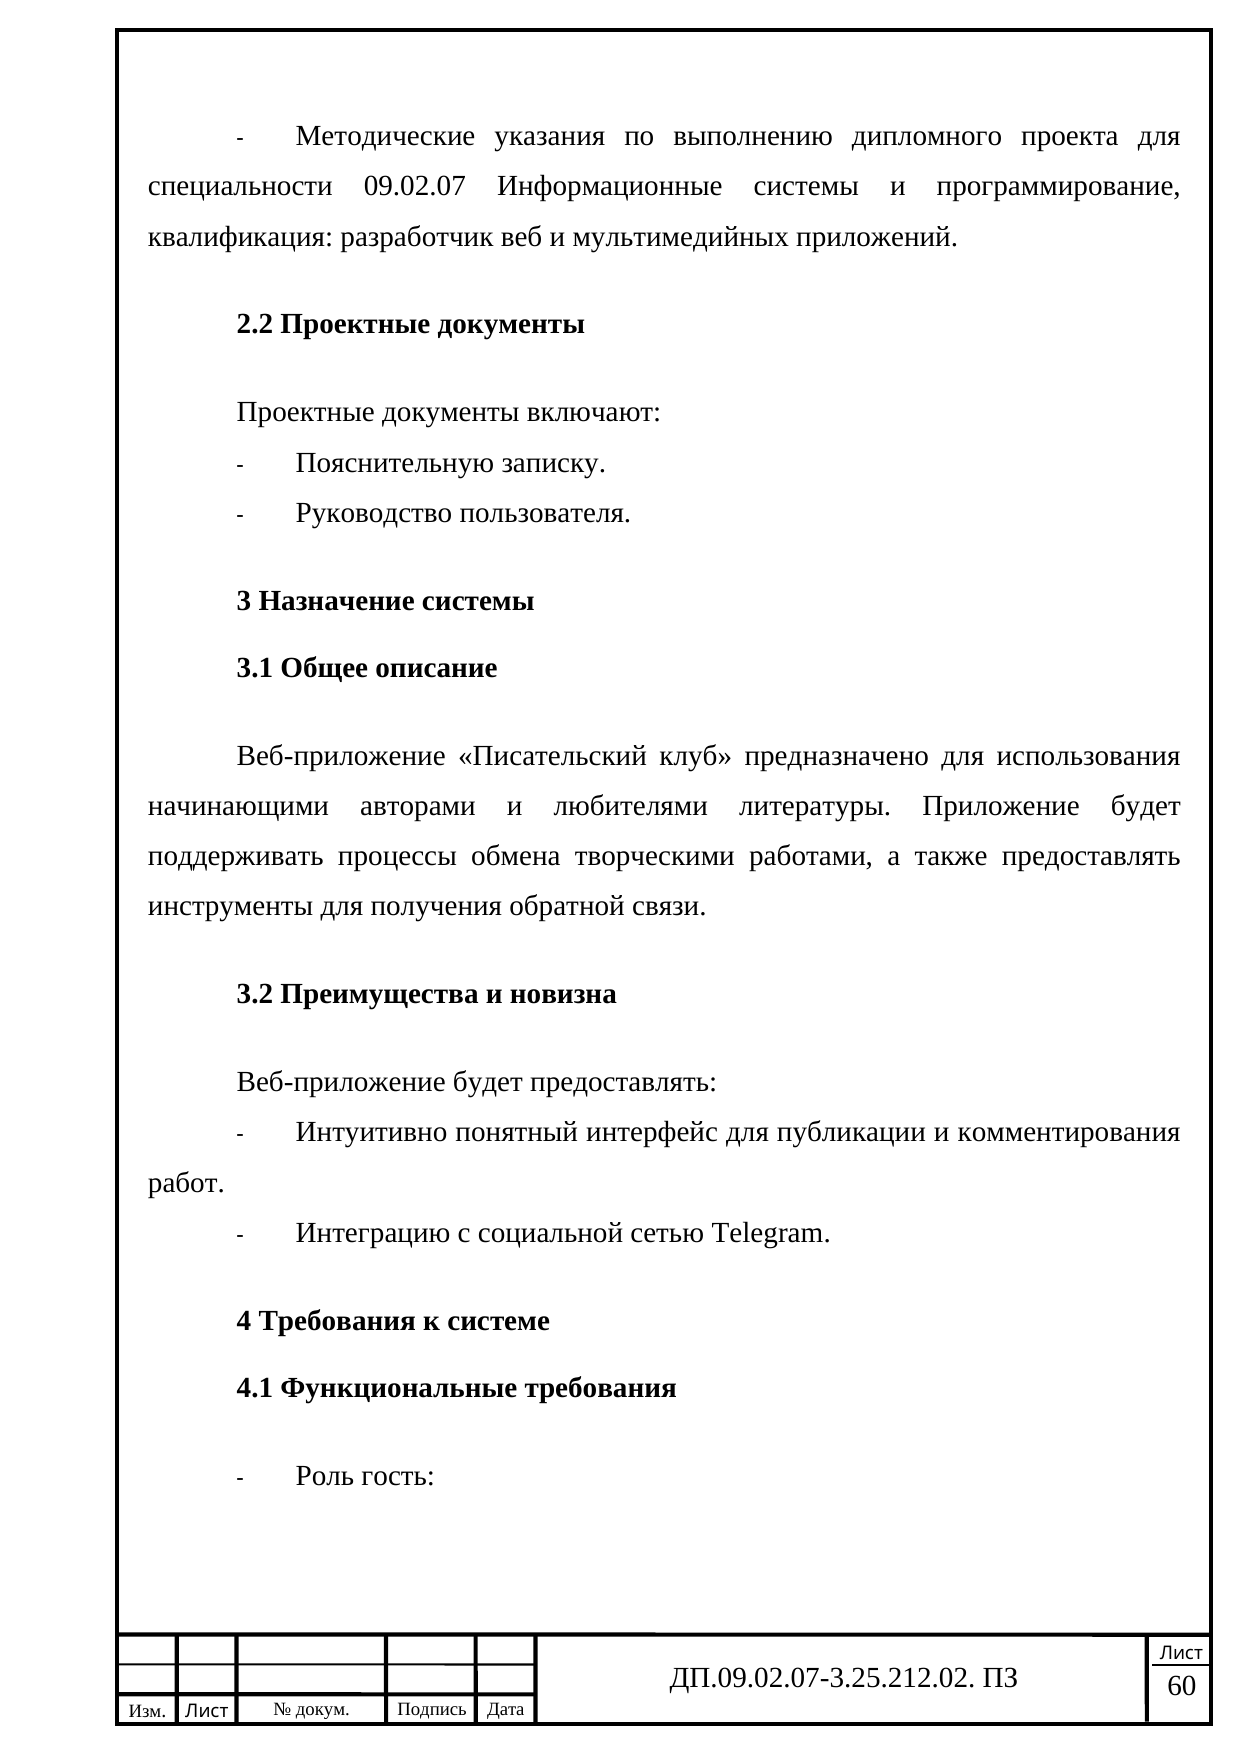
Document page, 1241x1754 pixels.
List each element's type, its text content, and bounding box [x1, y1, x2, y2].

text 4.1 Функциональные требования [148, 1370, 1181, 1403]
list Методические указания по выполнению дипломного проекта для специальности 09.02.07 Информационные системы и программирование, квалификация: разработчик веб и мультимедийных приложений. [148, 118, 1181, 252]
text 3.1 Общее описание [148, 650, 1181, 683]
text 4 Требования к системе [148, 1303, 1181, 1336]
text 3.2 Преимущества и новизна [148, 976, 1181, 1010]
list Интуитивно понятный интерфейс для публикации и комментирования работ. [148, 1114, 1181, 1198]
list Руководство пользователя. [148, 495, 1181, 528]
list Интеграцию с социальной сетью Telegram. [148, 1215, 1181, 1249]
list Роль гость: [148, 1458, 1181, 1491]
text Веб-приложение будет предоставлять: [148, 1064, 1181, 1098]
text 3 Назначение системы [148, 583, 1181, 616]
text Проектные документы включают: [148, 394, 1181, 428]
text Веб-приложение «Писательский клуб» предназначено для использования начинающими авторами и любителями литературы. Приложение будет поддерживать процессы обмена творческими работами, а также предоставлять инструменты для получения обратной связи. [148, 738, 1181, 922]
text 2.2 Проектные документы [148, 307, 1181, 340]
list Пояснительную записку. [148, 445, 1181, 478]
